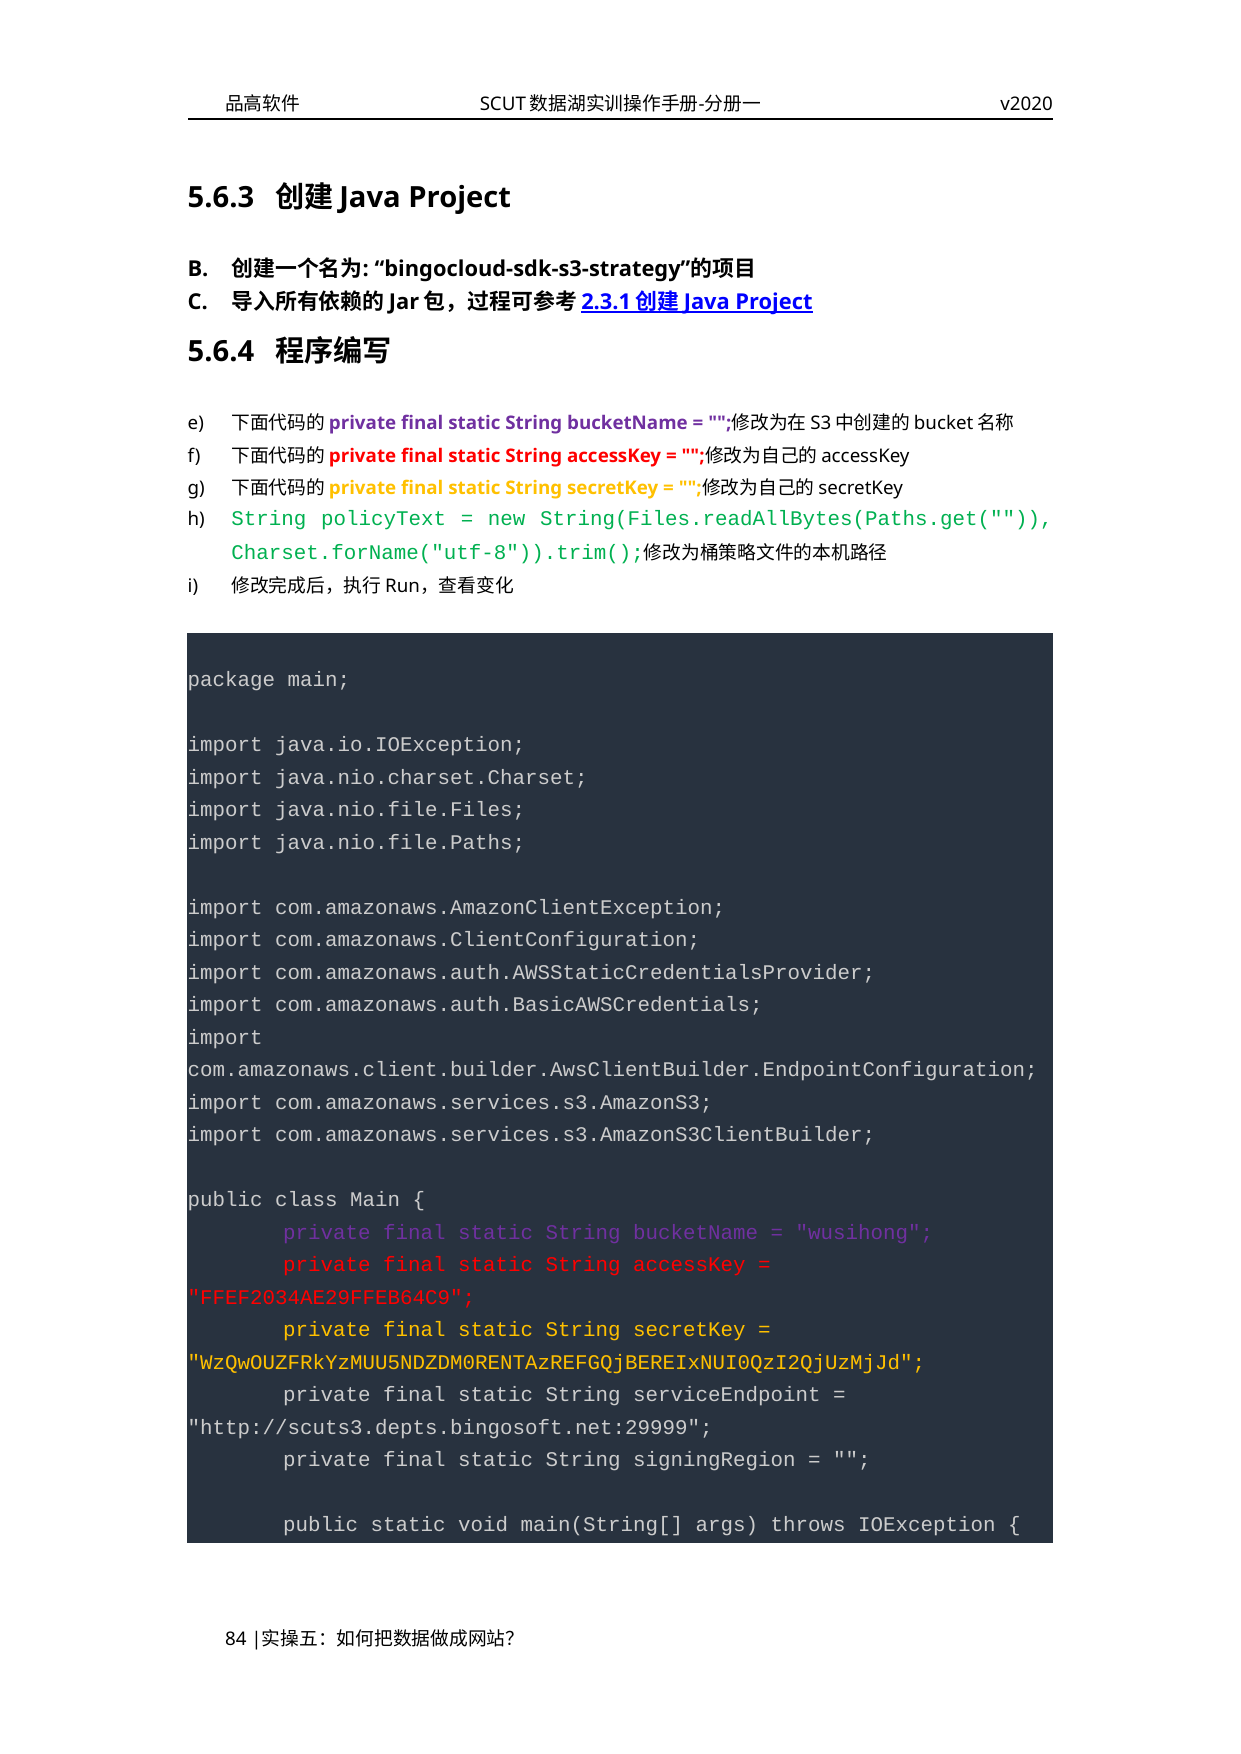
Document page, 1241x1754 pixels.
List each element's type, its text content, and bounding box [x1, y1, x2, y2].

text public class Main { [187, 1185, 1053, 1218]
subtitle 程序编写 [187, 316, 1053, 381]
text public static void main(String[] args) throws IOException { [187, 1510, 1053, 1543]
text package main; [187, 665, 1053, 698]
text import com.amazonaws.auth.AWSStaticCredentialsProvider; [187, 958, 1053, 990]
text private final static String accessKey = "FFEF2034AE29FFEB64C9"; [187, 1250, 1053, 1315]
text import com.amazonaws.services.s3.AmazonS3; [187, 1088, 1053, 1120]
list String policyText = new String(Files.readAllBytes(Paths.get("")), Charset.forName("utf-8")).trim();修改为桶策略文件的本机路径 [187, 503, 1053, 568]
list 下面代码的private final static String bucketName = "";修改为在S3中创建的bucket名称 [187, 405, 1053, 438]
list 下面代码的private final static String secretKey = "";修改为自己的secretKey [187, 470, 1053, 503]
list 创建一个名为: “bingocloud-sdk-s3-strategy”的项目 [187, 251, 1053, 283]
text import com.amazonaws.AmazonClientException; [187, 893, 1053, 925]
list 下面代码的private final static String accessKey = "";修改为自己的accessKey [187, 438, 1053, 470]
subtitle 创建Java Project [187, 162, 1053, 227]
text private final static String secretKey = "WzQwOUZFRkYzMUU5NDZDM0RENTAzREFGQjBEREIxNUI0QzI2QjUzMjJd"; [187, 1315, 1053, 1380]
text import java.nio.file.Files; [187, 795, 1053, 828]
list 导入所有依赖的Jar包，过程可参考2.3.1创建Java Project [187, 283, 1053, 316]
text import com.amazonaws.auth.BasicAWSCredentials; [187, 990, 1053, 1023]
text import java.io.IOException; [187, 730, 1053, 763]
text private final static String signingRegion = ""; [187, 1445, 1053, 1478]
text private final static String serviceEndpoint = "http://scuts3.depts.bingosoft.net:29999"; [187, 1380, 1053, 1445]
text private final static String bucketName = "wusihong"; [187, 1218, 1053, 1250]
text import java.nio.charset.Charset; [187, 763, 1053, 795]
list 修改完成后，执行Run，查看变化 [187, 568, 1053, 600]
text import com.amazonaws.services.s3.AmazonS3ClientBuilder; [187, 1120, 1053, 1153]
text import com.amazonaws.client.builder.AwsClientBuilder.EndpointConfiguration; [187, 1023, 1053, 1088]
text import com.amazonaws.ClientConfiguration; [187, 925, 1053, 958]
text import java.nio.file.Paths; [187, 828, 1053, 860]
